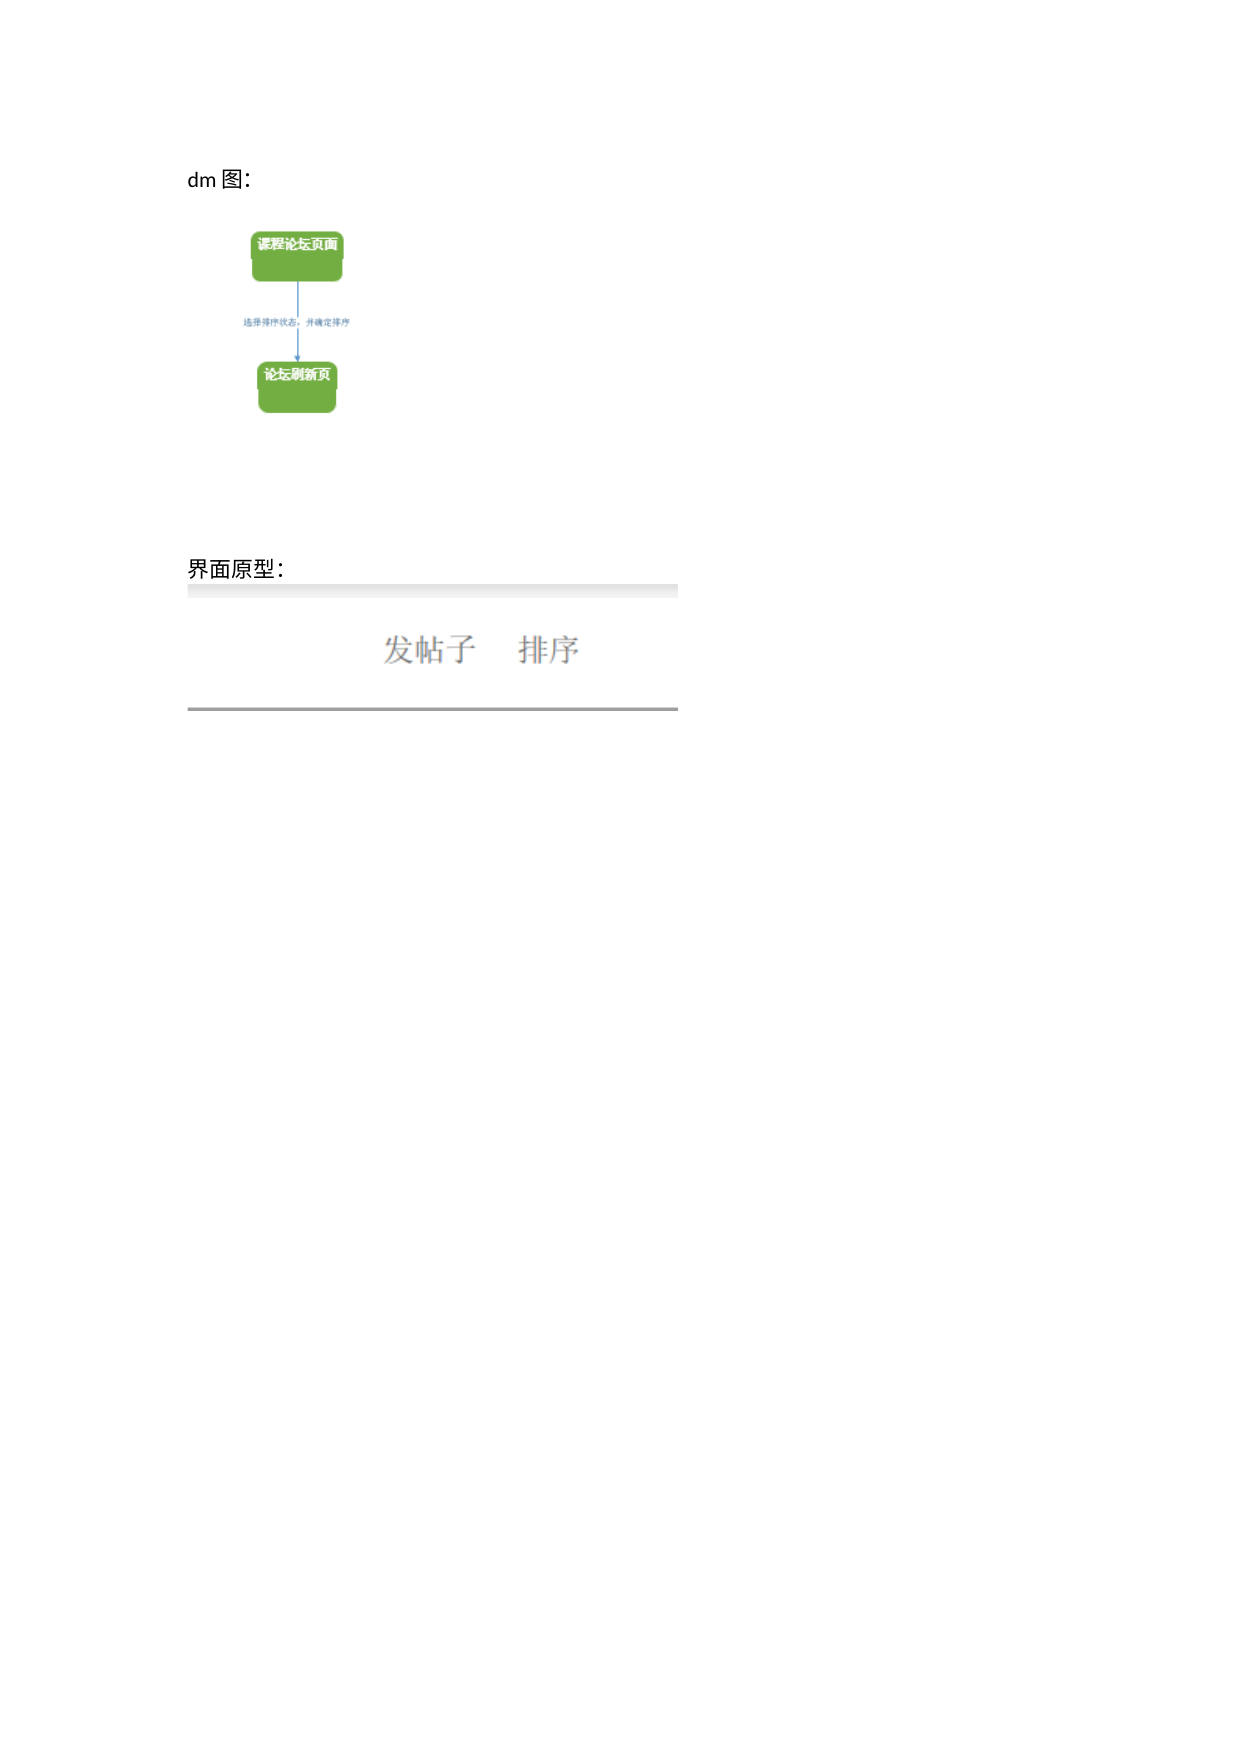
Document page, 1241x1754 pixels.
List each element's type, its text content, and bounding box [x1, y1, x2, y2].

text dm图： [187, 162, 1053, 194]
picture [187, 194, 498, 532]
picture [187, 584, 678, 711]
text 界面原型： [187, 552, 1053, 584]
